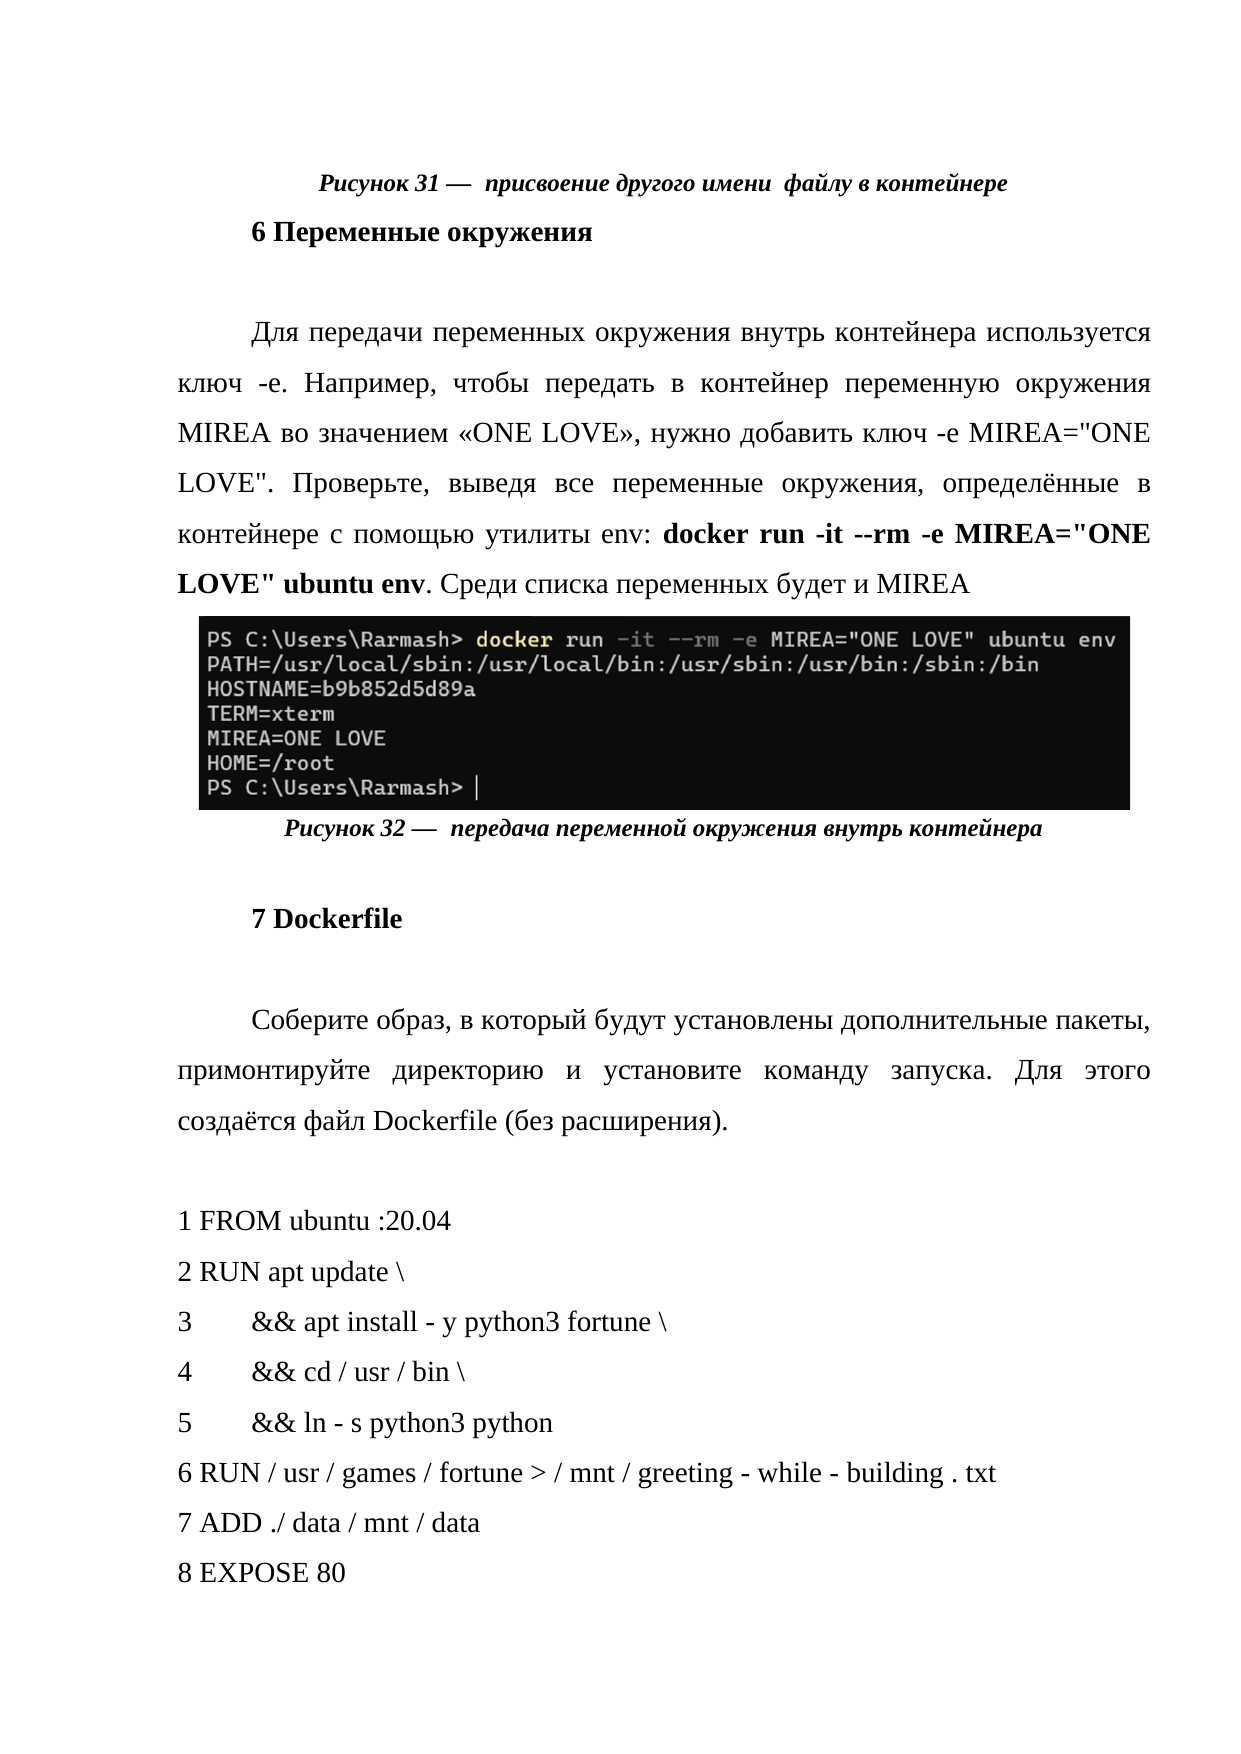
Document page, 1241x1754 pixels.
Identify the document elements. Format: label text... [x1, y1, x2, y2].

text 7 ADD ./ data / mnt / data [177, 1505, 1152, 1539]
text 6 Переменные окружения [177, 214, 1152, 247]
text 2 RUN apt update \ [177, 1254, 1152, 1287]
text 6 RUN / usr / games / fortune > / mnt / greeting - while - building . txt [177, 1455, 1152, 1488]
text Соберите образ, в который будут установлены дополнительные пакеты, примонтируйте директорию и установите команду запуска. Для этого создаётся файл Dockerfile (без расширения). [177, 1002, 1152, 1136]
text 7 Dockerfile [177, 902, 1152, 935]
picture [198, 616, 1131, 810]
text Для передачи переменных окружения внутрь контейнера используется ключ -e. Например, чтобы передать в контейнер переменную окружения MIREA во значением «ONE LOVE», нужно добавить ключ -e MIREA="ONE LOVE". Проверьте, выведя все переменные окружения, определённые в контейнере с помощью утилиты env: docker run -it --rm -e MIREA="ONE LOVE" ubuntu env. Среди списка переменных будет и MIREA [177, 314, 1152, 600]
text 4 && cd / usr / bin \ [177, 1354, 1152, 1388]
text 1 FROM ubuntu :20.04 [177, 1203, 1152, 1237]
text 8 EXPOSE 80 [177, 1556, 1152, 1589]
text Рисунок 31 — присвоение другого имени файлу в контейнере [177, 168, 1152, 197]
text 5 && ln - s python3 python [177, 1405, 1152, 1438]
text 3 && apt install - y python3 fortune \ [177, 1304, 1152, 1338]
